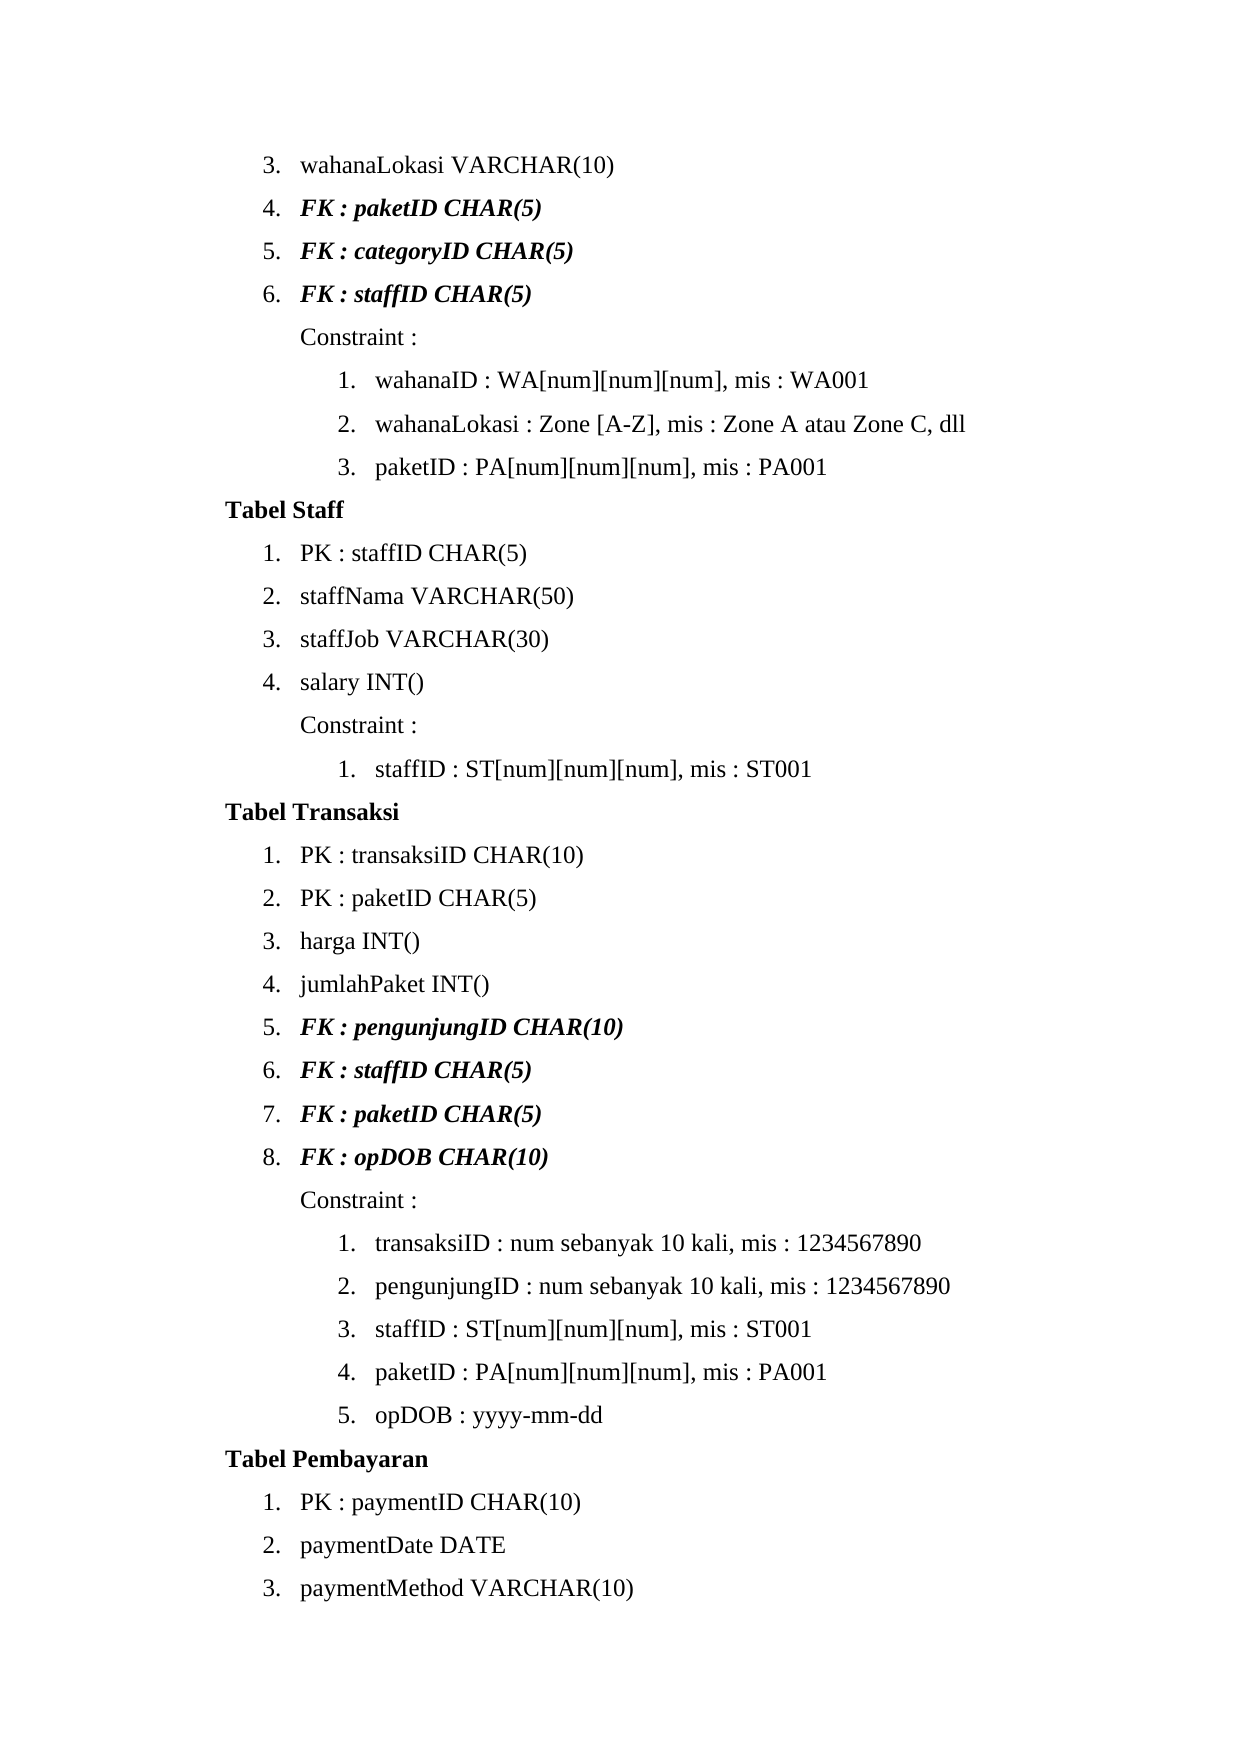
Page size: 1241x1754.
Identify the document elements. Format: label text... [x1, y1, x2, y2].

text Tabel Staff [150, 495, 1090, 524]
list PK : transaksiID CHAR(10) [262, 840, 1090, 869]
list paketID : PA[num][num][num], mis : PA001 [337, 1357, 1090, 1386]
list FK : staffID CHAR(5) [262, 1056, 1090, 1084]
list PK : paketID CHAR(5) [262, 883, 1090, 912]
list paymentDate DATE [262, 1530, 1090, 1559]
list wahanaID : WA[num][num][num], mis : WA001 [337, 366, 1090, 394]
list pengunjungID : num sebanyak 10 kali, mis : 1234567890 [337, 1271, 1090, 1300]
text Constraint : [300, 1185, 1090, 1214]
list staffNama VARCHAR(50) [262, 581, 1090, 610]
list paymentMethod VARCHAR(10) [262, 1573, 1090, 1602]
list wahanaLokasi : Zone [A-Z], mis : Zone A atau Zone C, dll [337, 409, 1090, 437]
list PK : paymentID CHAR(10) [262, 1487, 1090, 1516]
list FK : pengunjungID CHAR(10) [262, 1012, 1090, 1041]
list FK : staffID CHAR(5) [262, 279, 1090, 308]
list FK : paketID CHAR(5) [262, 193, 1090, 222]
list transaksiID : num sebanyak 10 kali, mis : 1234567890 [337, 1228, 1090, 1257]
text Tabel Pembayaran [150, 1444, 1090, 1472]
text Constraint : [300, 711, 1090, 739]
text Tabel Transaksi [150, 797, 1090, 826]
list FK : categoryID CHAR(5) [262, 236, 1090, 265]
list PK : staffID CHAR(5) [262, 538, 1090, 567]
list FK : opDOB CHAR(10) [262, 1142, 1090, 1171]
list salary INT() [262, 667, 1090, 696]
list jumlahPaket INT() [262, 969, 1090, 998]
list staffID : ST[num][num][num], mis : ST001 [337, 754, 1090, 782]
list wahanaLokasi VARCHAR(10) [262, 150, 1090, 179]
list FK : paketID CHAR(5) [262, 1099, 1090, 1127]
list opDOB : yyyy-mm-dd [337, 1401, 1090, 1429]
list staffJob VARCHAR(30) [262, 624, 1090, 653]
text Constraint : [225, 322, 1090, 351]
list harga INT() [262, 926, 1090, 955]
list paketID : PA[num][num][num], mis : PA001 [337, 452, 1090, 481]
list staffID : ST[num][num][num], mis : ST001 [337, 1314, 1090, 1343]
